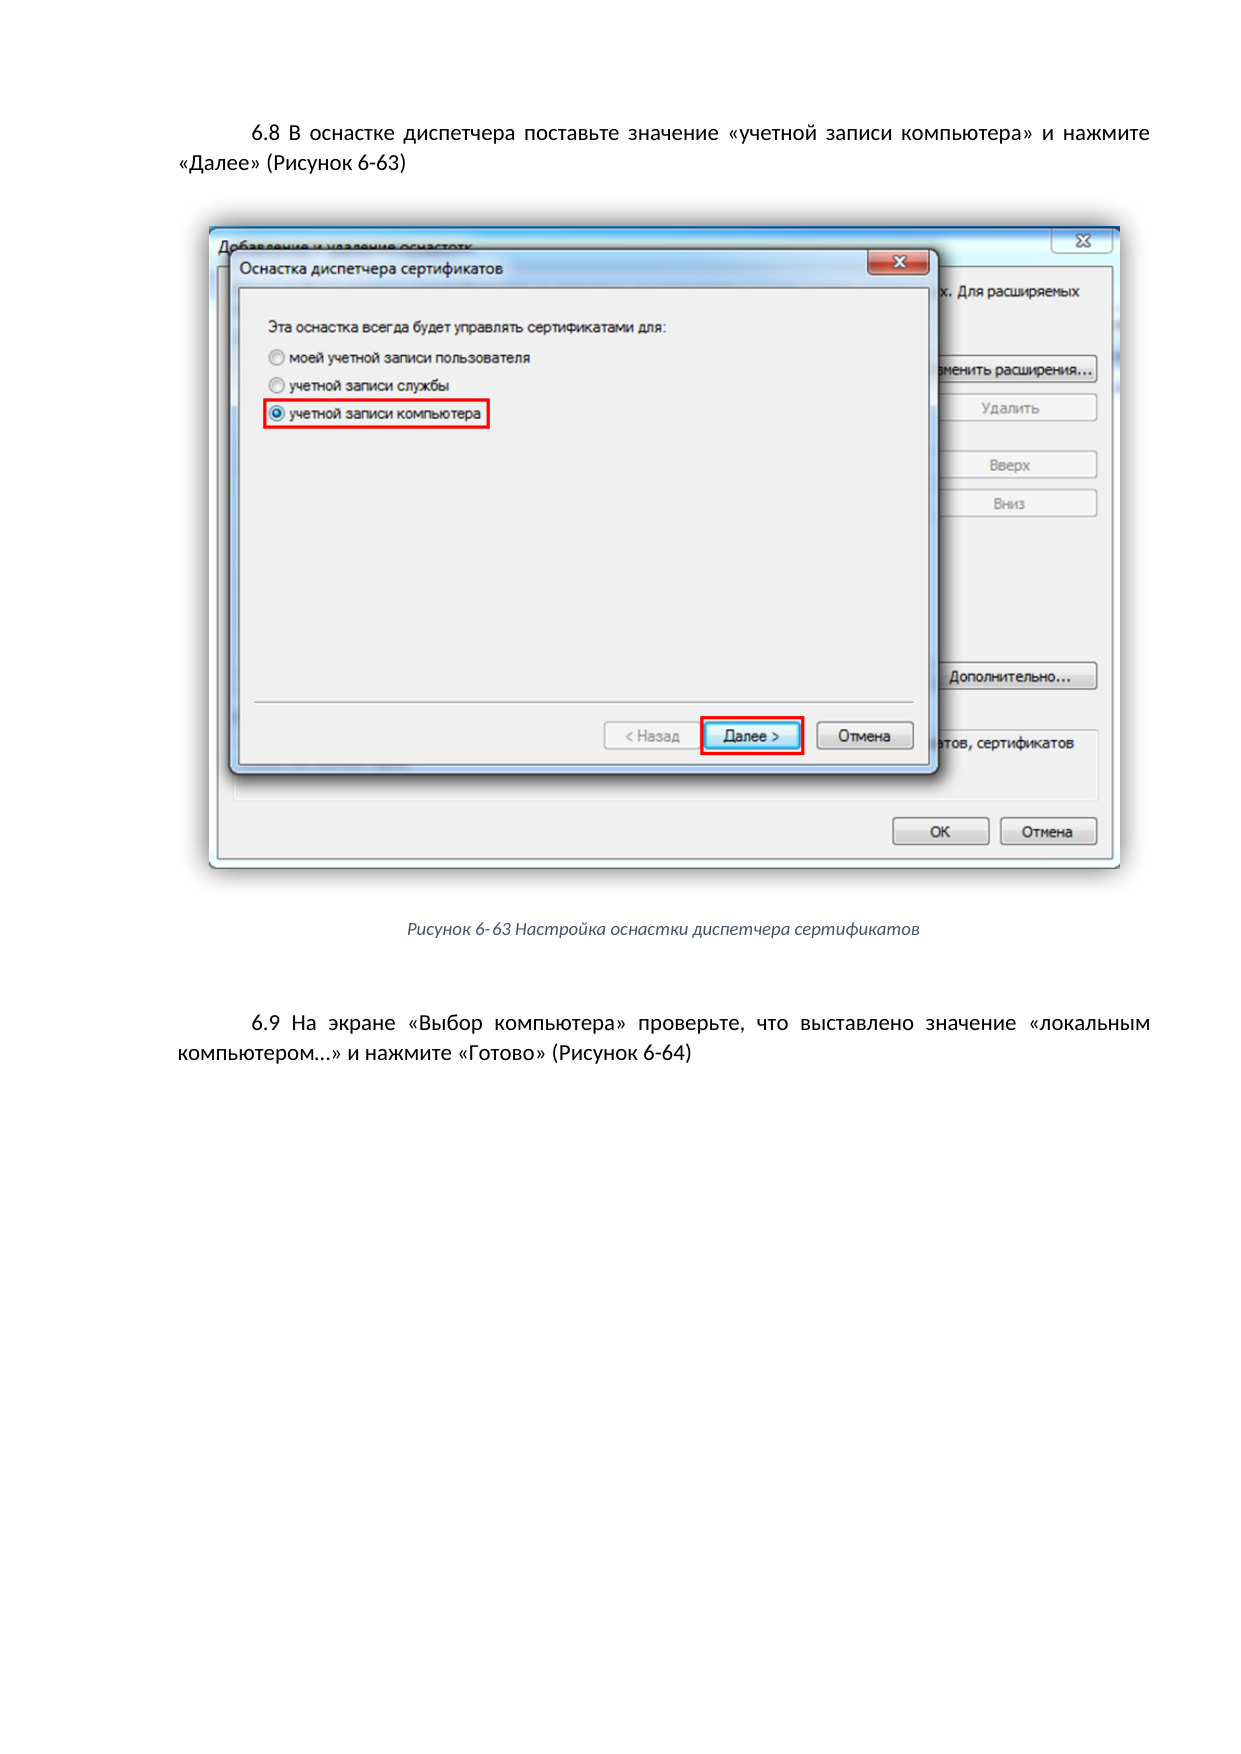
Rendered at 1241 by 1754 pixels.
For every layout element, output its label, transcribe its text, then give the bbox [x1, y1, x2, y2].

picture [209, 226, 1120, 869]
